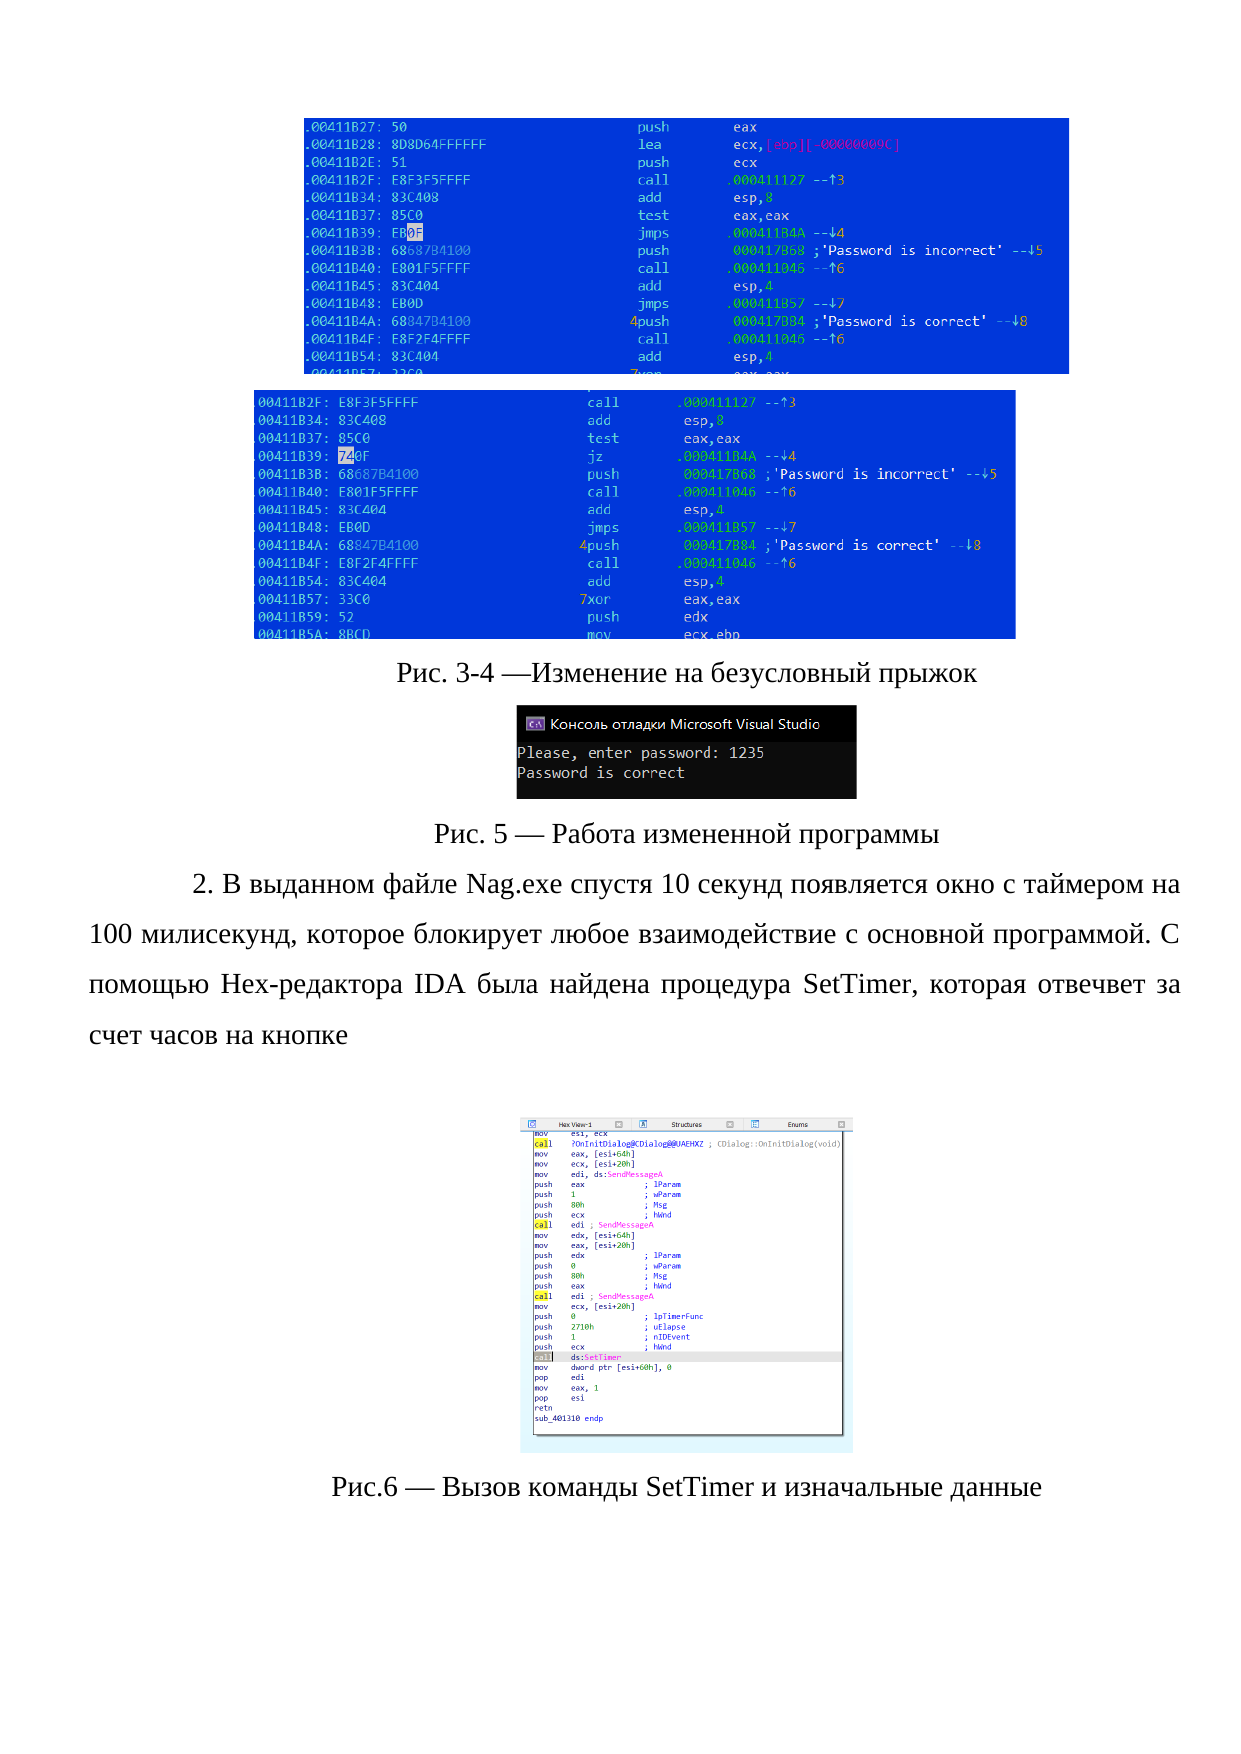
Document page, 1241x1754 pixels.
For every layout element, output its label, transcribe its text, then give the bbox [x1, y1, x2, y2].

text Рис. 5 — Работа измененной программы [88, 816, 1181, 849]
picture [304, 118, 1070, 374]
picture [516, 705, 857, 799]
text Рис. 3-4 —Изменение на безусловный прыжок [88, 655, 1181, 689]
picture [520, 1117, 853, 1453]
text Рис.6 — Вызов команды SetTimer и изначальные данные [88, 1469, 1181, 1503]
text 2. В выданном файле Nag.exe спустя 10 секунд появляется окно с таймером на 100 милисекунд, которое блокирует любое взаимодействие с основной программой. С помощью Hex-редактора IDA была найдена процедура SetTimer, которая отвечвет за счет часов на кнопке [88, 866, 1181, 1051]
picture [254, 390, 1016, 639]
